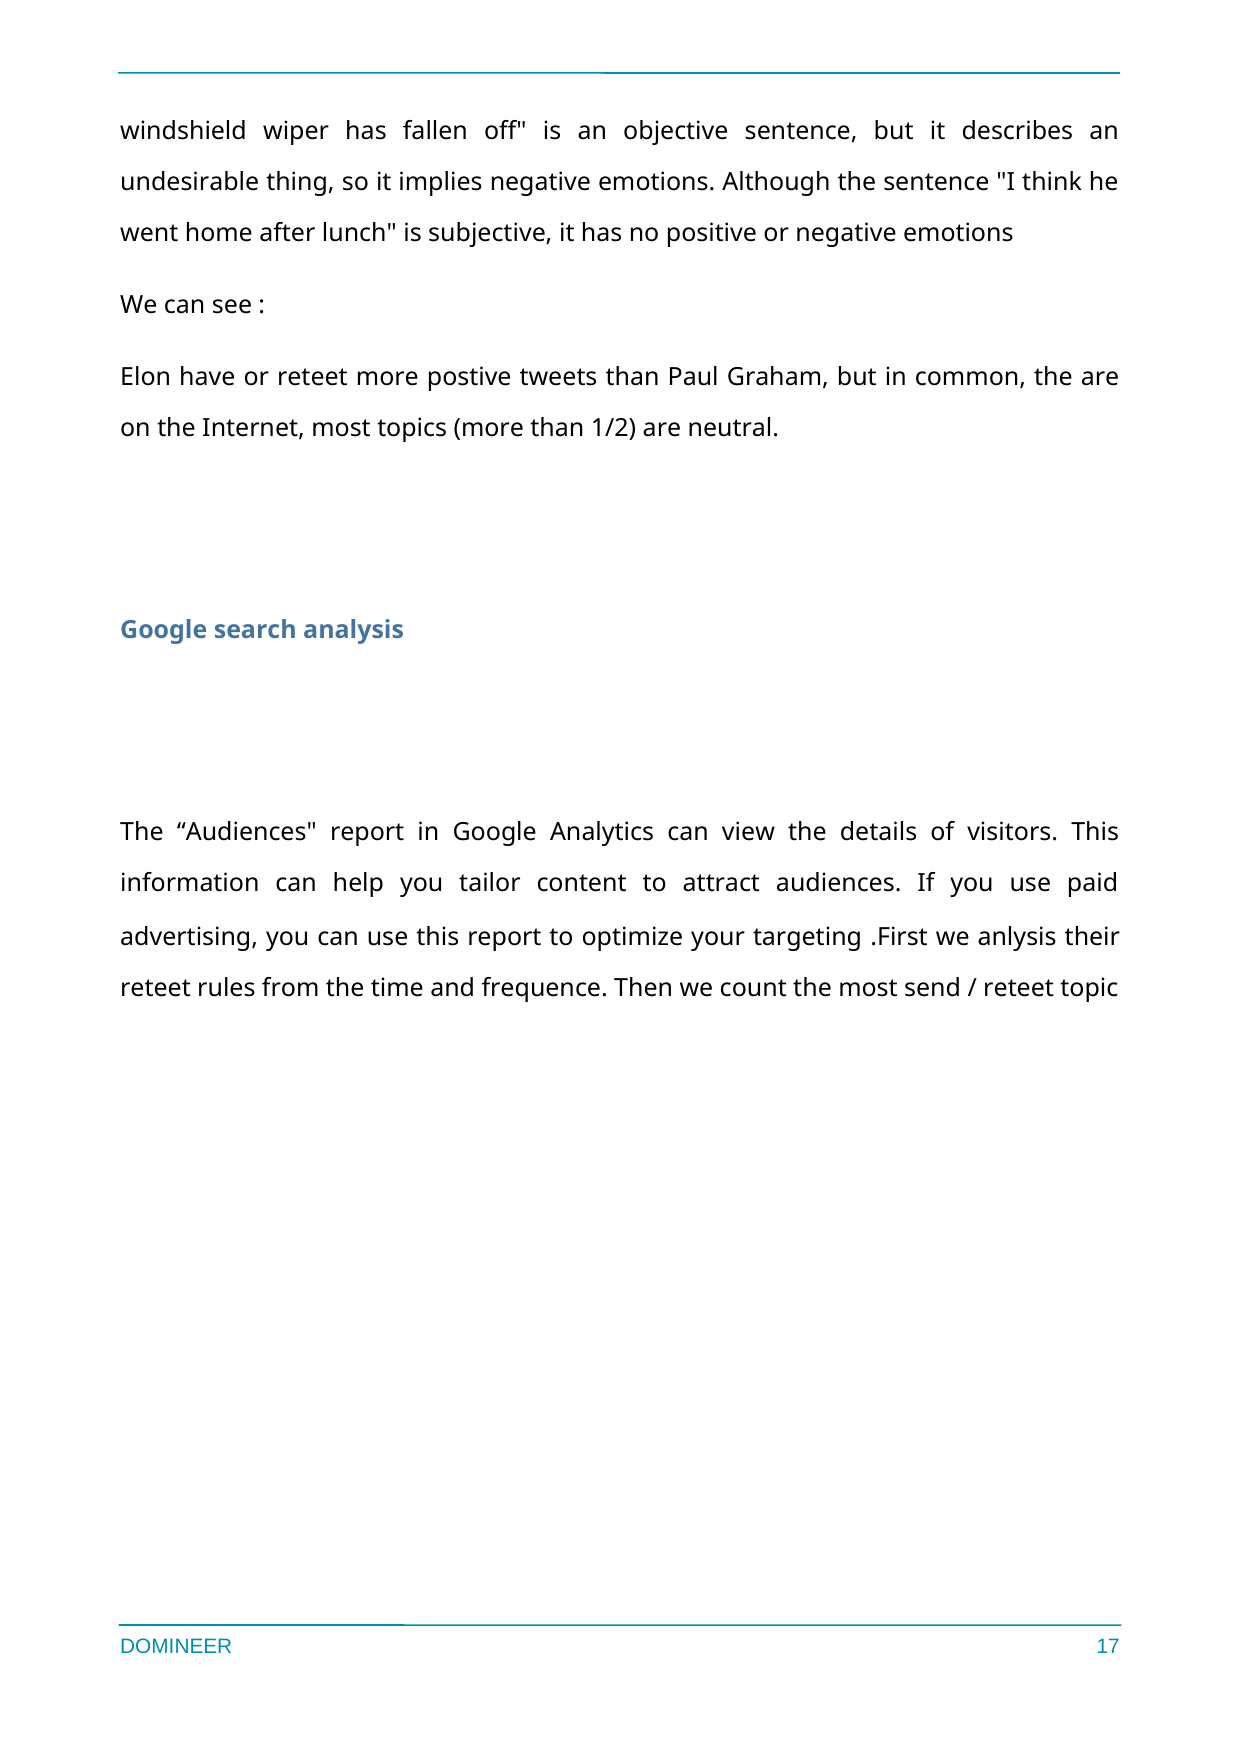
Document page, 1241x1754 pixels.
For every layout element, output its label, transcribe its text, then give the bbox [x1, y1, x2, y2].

text The “Audiences" report in Google Analytics can view the details of visitors. This information can help you tailor content to attract audiences. If you use paid advertising, you can use this report to optimize your targeting .First we anlysis their reteet rules from the time and frequence. Then we count the most send / reteet topic . We then search topics on google trends to find the Most relevant. [120, 813, 1120, 1004]
text Google search analysis [120, 611, 1120, 646]
text We can see : [120, 286, 1120, 321]
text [120, 112, 1120, 249]
text Elon have or reteet more postive tweets than Paul Graham, but in common, the are on the Internet, most topics (more than 1/2) are neutral. [120, 358, 1120, 443]
